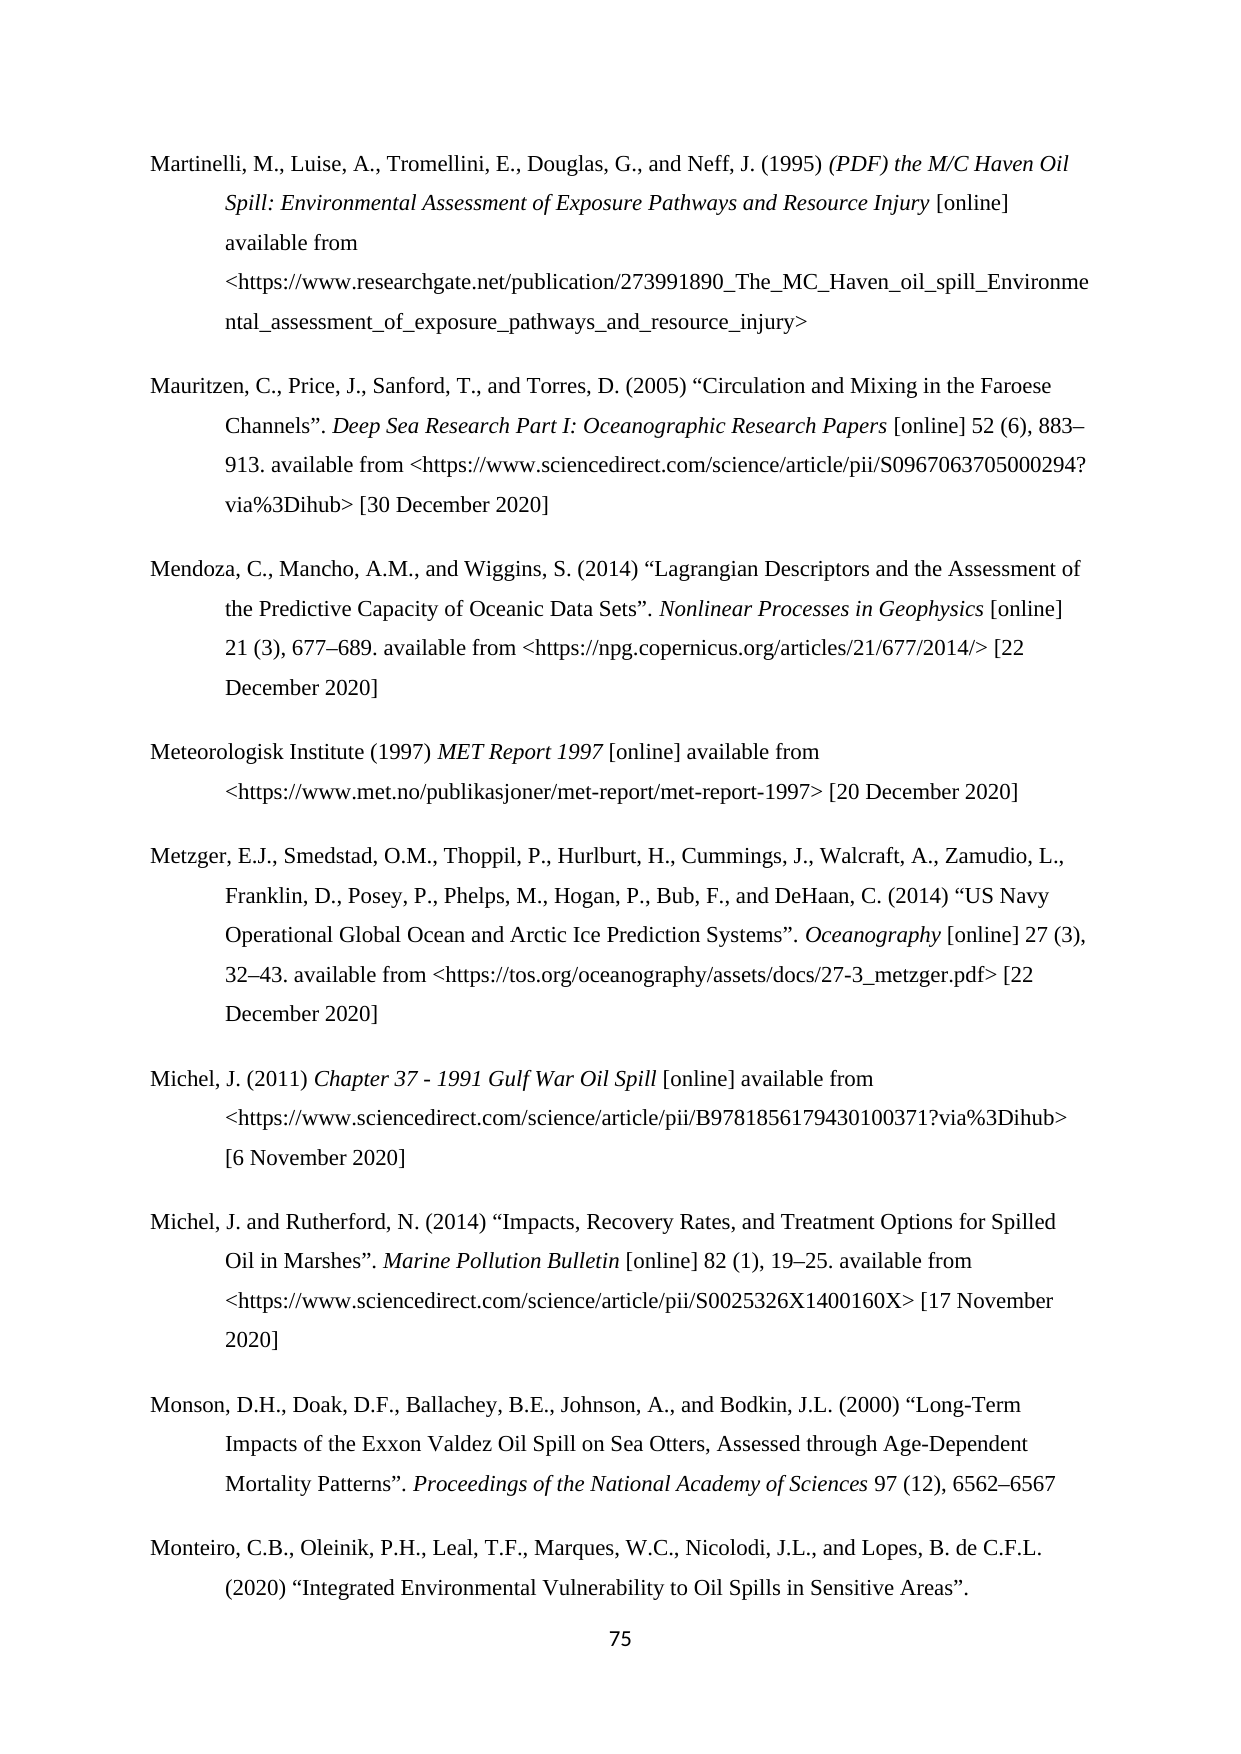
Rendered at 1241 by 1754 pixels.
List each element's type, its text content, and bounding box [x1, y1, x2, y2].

text Michel, J. (2011) Chapter 37 - 1991 Gulf War Oil Spill [online] available from <https://www.sciencedirect.com/science/article/pii/B9781856179430100371?via%3Dihub> [6 November 2020] [150, 1064, 1090, 1170]
text Metzger, E.J., Smedstad, O.M., Thoppil, P., Hurlburt, H., Cummings, J., Walcraft, A., Zamudio, L., Franklin, D., Posey, P., Phelps, M., Hogan, P., Bub, F., and DeHaan, C. (2014) “US Navy Operational Global Ocean and Arctic Ice Prediction Systems”. Oceanography [online] 27 (3), 32–43. available from <https://tos.org/oceanography/assets/docs/27-3_metzger.pdf> [22 December 2020] [150, 842, 1090, 1026]
text Mauritzen, C., Price, J., Sanford, T., and Torres, D. (2005) “Circulation and Mixing in the Faroese Channels”. Deep Sea Research Part I: Oceanographic Research Papers [online] 52 (6), 883–913. available from <https://www.sciencedirect.com/science/article/pii/S0967063705000294?via%3Dihub> [30 December 2020] [150, 372, 1090, 517]
text Martinelli, M., Luise, A., Tromellini, E., Douglas, G., and Neff, J. (1995) (PDF) the M/C Haven Oil Spill: Environmental Assessment of Exposure Pathways and Resource Injury [online] available from <https://www.researchgate.net/publication/273991890_The_MC_Haven_oil_spill_Environmental_assessment_of_exposure_pathways_and_resource_injury> [150, 150, 1090, 334]
text Monson, D.H., Doak, D.F., Ballachey, B.E., Johnson, A., and Bodkin, J.L. (2000) “Long-Term Impacts of the Exxon Valdez Oil Spill on Sea Otters, Assessed through Age-Dependent Mortality Patterns”. Proceedings of the National Academy of Sciences 97 (12), 6562–6567 [150, 1391, 1090, 1496]
text Mendoza, C., Mancho, A.M., and Wiggins, S. (2014) “Lagrangian Descriptors and the Assessment of the Predictive Capacity of Oceanic Data Sets”. Nonlinear Processes in Geophysics [online] 21 (3), 677–689. available from <https://npg.copernicus.org/articles/21/677/2014/> [22 December 2020] [150, 555, 1090, 700]
text Meteorologisk Institute (1997) MET Report 1997 [online] available from <https://www.met.no/publikasjoner/met-report/met-report-1997> [20 December 2020] [150, 738, 1090, 804]
text Michel, J. and Rutherford, N. (2014) “Impacts, Recovery Rates, and Treatment Options for Spilled Oil in Marshes”. Marine Pollution Bulletin [online] 82 (1), 19–25. available from <https://www.sciencedirect.com/science/article/pii/S0025326X1400160X> [17 November 2020] [150, 1208, 1090, 1353]
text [150, 1534, 1090, 1600]
